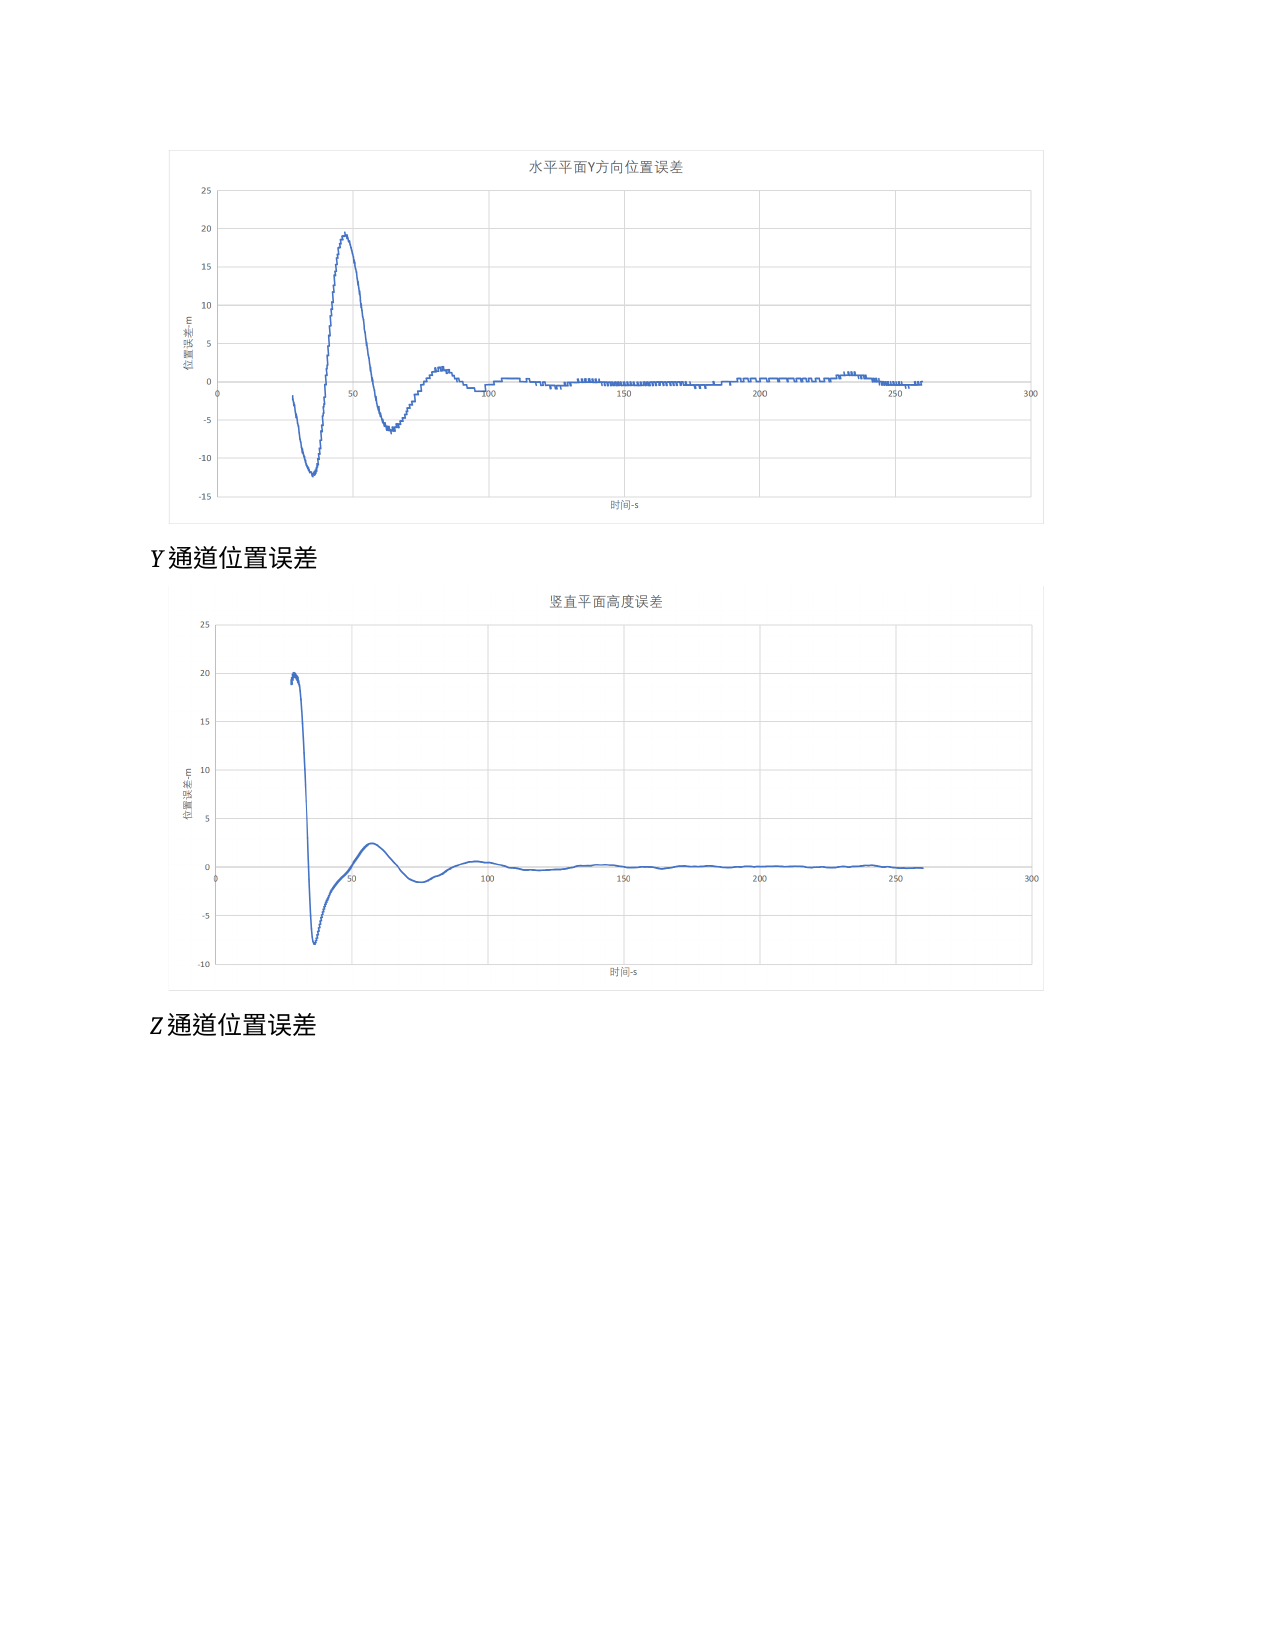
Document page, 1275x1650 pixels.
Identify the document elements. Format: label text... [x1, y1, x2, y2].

text Y通道位置误差 [150, 545, 1125, 573]
text Z通道位置误差 [150, 1012, 1125, 1040]
picture [168, 150, 1044, 524]
picture [168, 586, 1044, 991]
